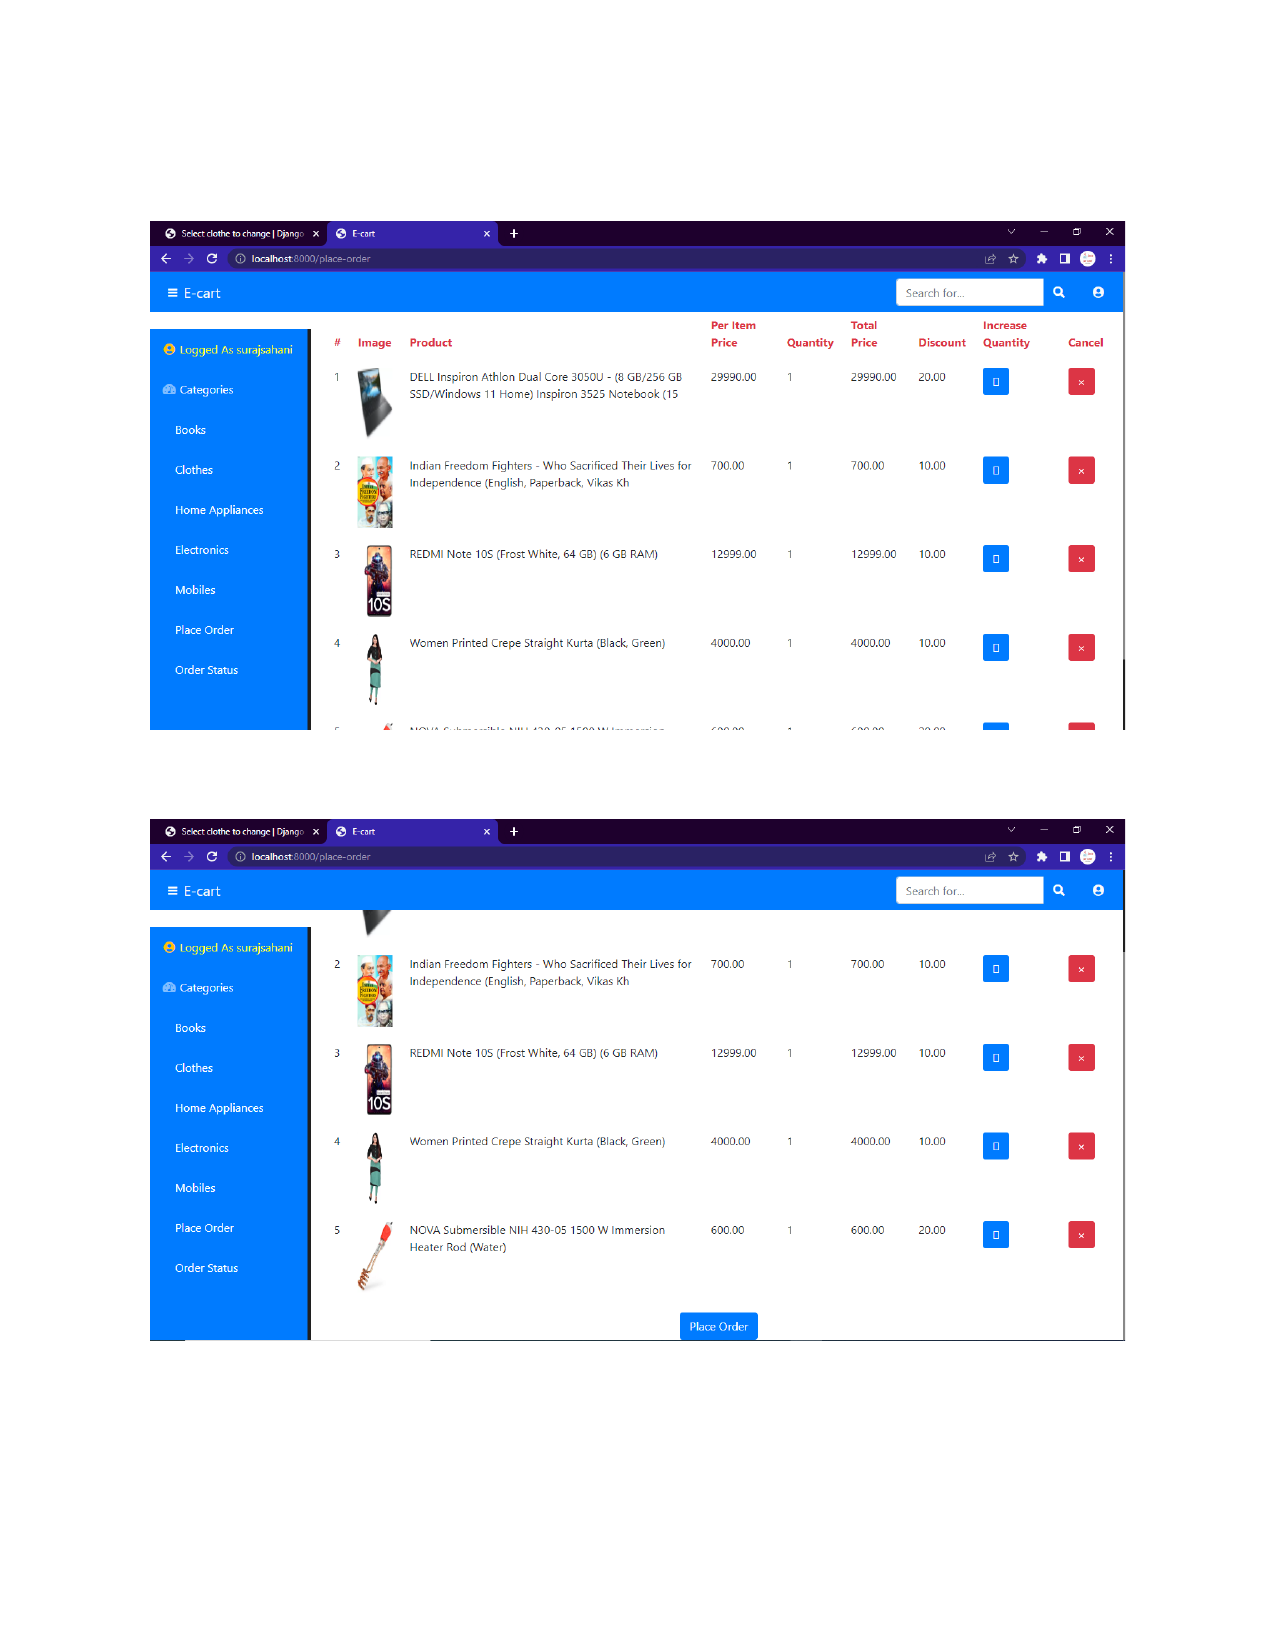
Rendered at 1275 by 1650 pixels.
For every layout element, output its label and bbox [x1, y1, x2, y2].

picture [150, 221, 1125, 730]
picture [150, 819, 1125, 1341]
